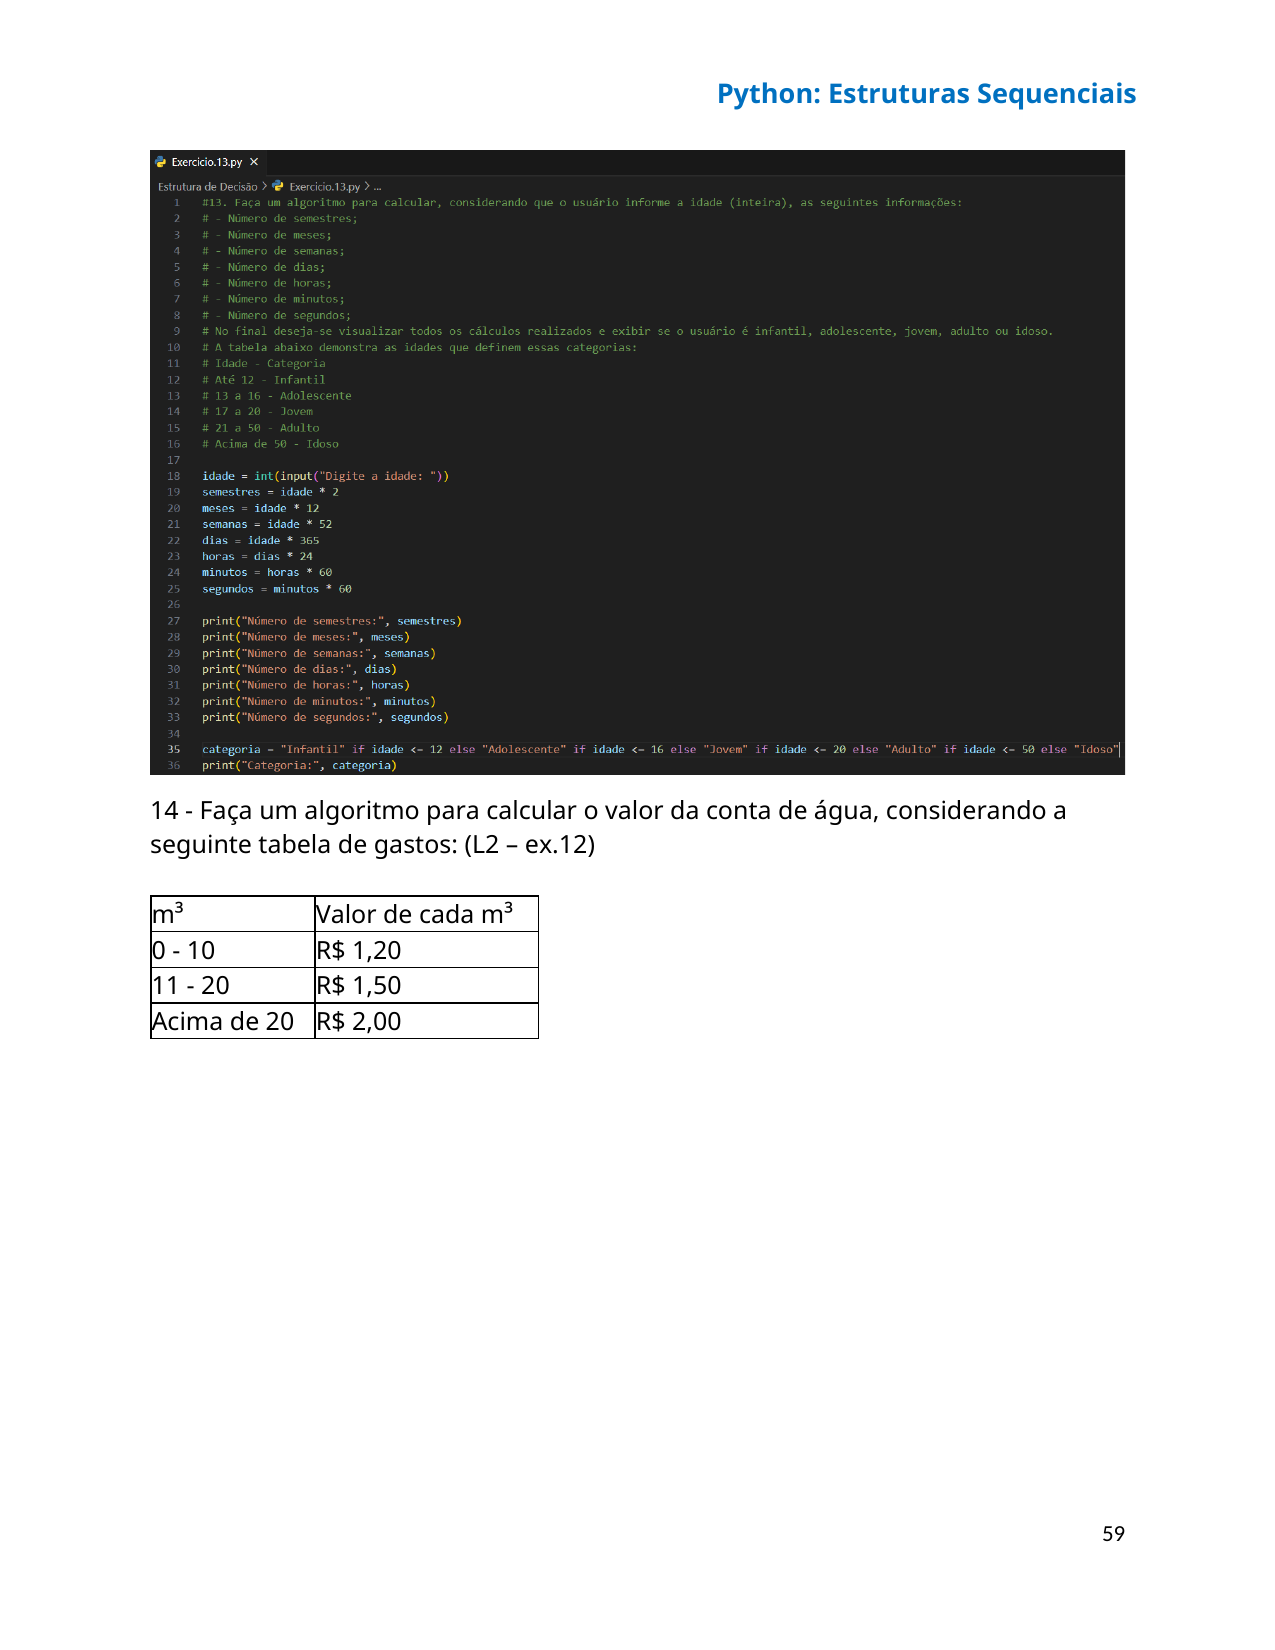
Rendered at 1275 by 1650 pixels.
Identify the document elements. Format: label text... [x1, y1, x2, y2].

table_cell 0 - 10 [152, 932, 314, 966]
table_header Valor de cada m³ [316, 897, 538, 931]
picture [150, 150, 1125, 775]
table_header m³ [152, 897, 314, 931]
text 14 - Faça um algoritmo para calcular o valor da conta de água, considerando a seguinte tabela de gastos: (L2 – ex.12) [150, 793, 1125, 861]
table_cell R$ 1,50 [316, 968, 538, 1002]
table_cell R$ 2,00 [316, 1004, 538, 1038]
table_cell 11 - 20 [152, 968, 314, 1002]
table_cell Acima de 20 [152, 1004, 314, 1038]
table_cell R$ 1,20 [316, 932, 538, 966]
